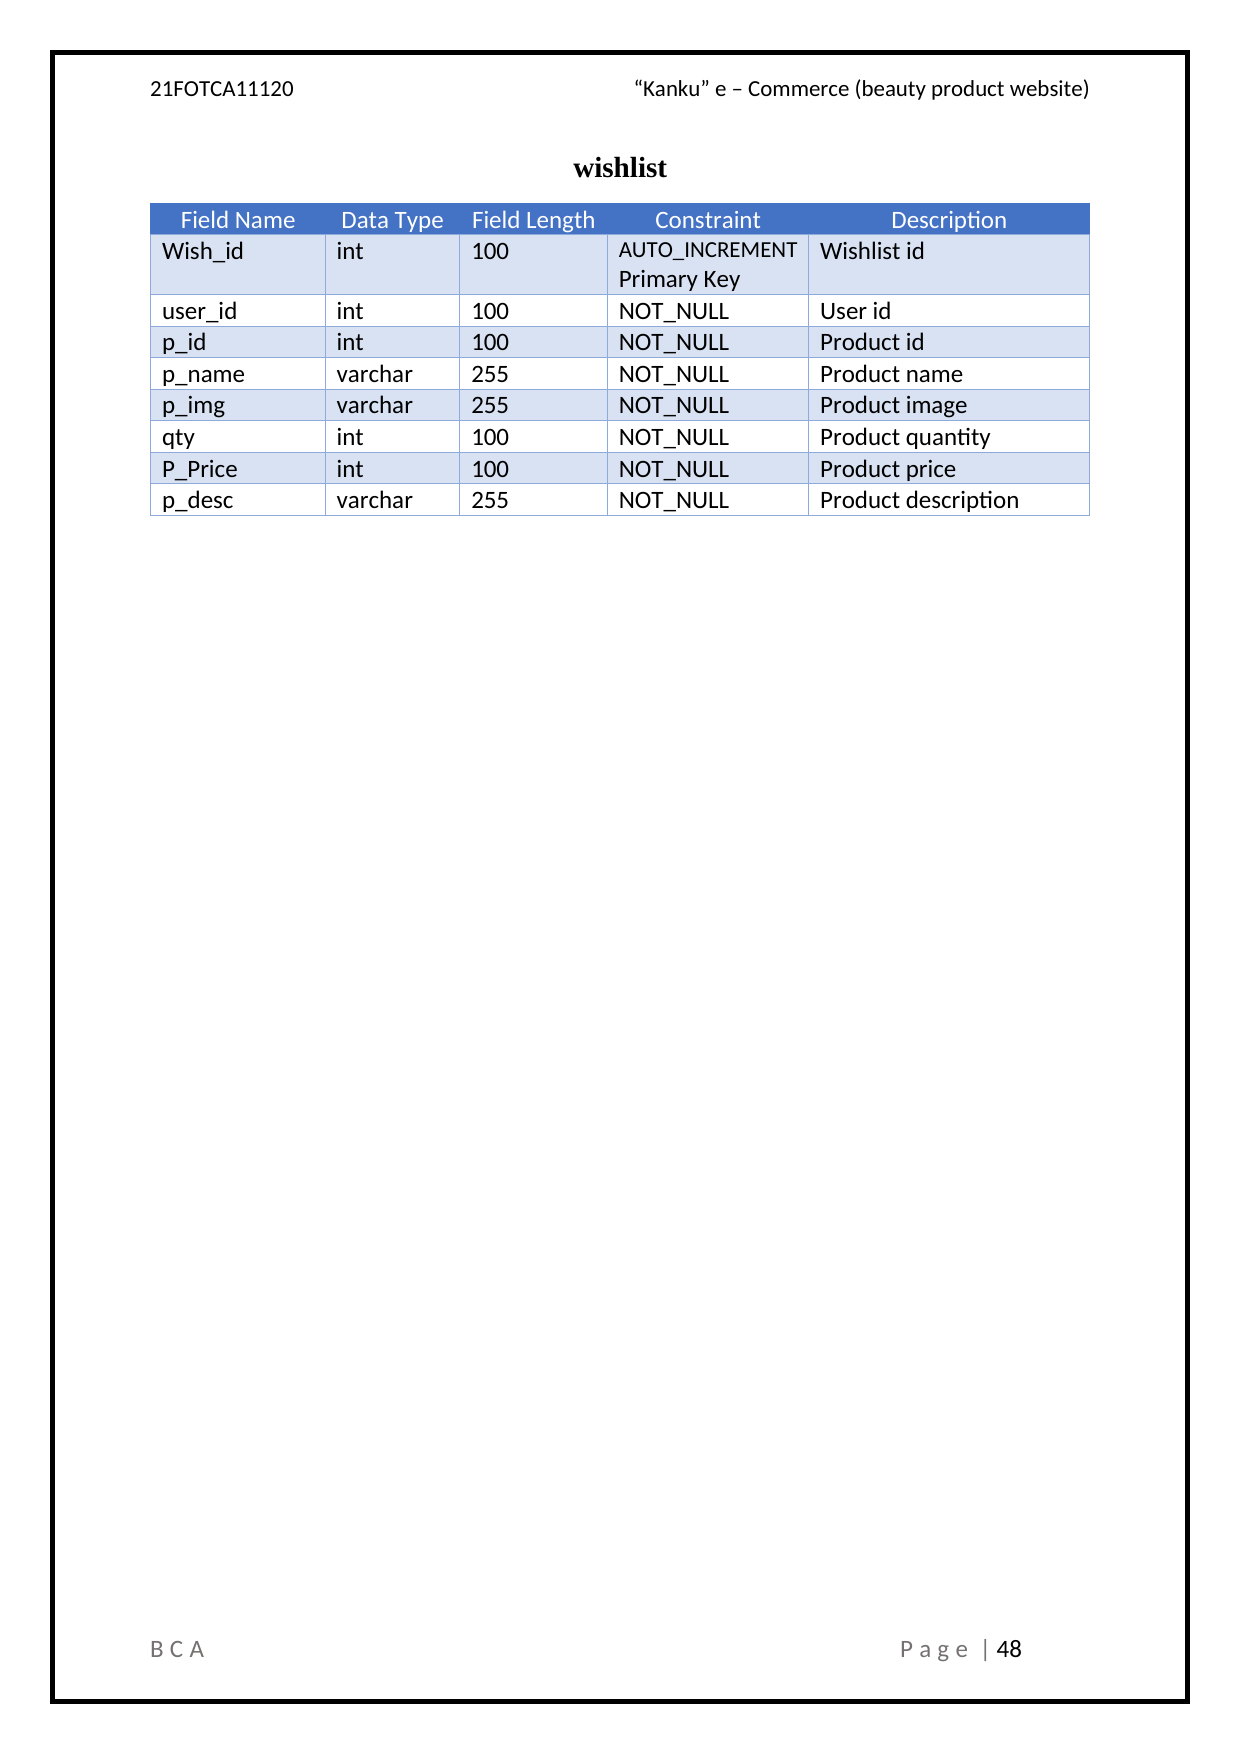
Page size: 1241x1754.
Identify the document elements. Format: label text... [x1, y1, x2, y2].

table_cell varchar [326, 390, 459, 420]
table_cell User id [809, 295, 1089, 326]
table_cell varchar [326, 358, 459, 389]
table_header Field Name [151, 204, 325, 234]
table_cell int [326, 295, 459, 326]
table_cell NOT_NULL [608, 453, 808, 483]
table_header Field Length [460, 204, 607, 234]
table_cell 255 [460, 358, 607, 389]
table_cell NOT_NULL [608, 390, 808, 420]
table_cell p_desc [151, 484, 325, 515]
table_cell NOT_NULL [608, 327, 808, 357]
table_cell Wishlist id [809, 235, 1089, 294]
table_cell 100 [460, 295, 607, 326]
table_cell 255 [460, 484, 607, 515]
table_cell Product name [809, 358, 1089, 389]
table_cell user_id [151, 295, 325, 326]
table_cell NOT_NULL [608, 295, 808, 326]
table_cell p_name [151, 358, 325, 389]
table_cell 100 [460, 235, 607, 294]
table_cell Product description [809, 484, 1089, 515]
table_cell qty [151, 421, 325, 452]
table_cell 100 [460, 421, 607, 452]
table_cell Product quantity [809, 421, 1089, 452]
table_cell Product id [809, 327, 1089, 357]
text wishlist [150, 150, 1090, 183]
table_cell int [326, 421, 459, 452]
table_header Data Type [326, 204, 459, 234]
table_cell 100 [460, 327, 607, 357]
table_cell varchar [326, 484, 459, 515]
table_cell p_id [151, 327, 325, 357]
table_cell 100 [460, 453, 607, 483]
table_cell NOT_NULL [608, 358, 808, 389]
table_cell 255 [460, 390, 607, 420]
table_cell NOT_NULL [608, 421, 808, 452]
table_cell Product price [809, 453, 1089, 483]
table_cell Product image [809, 390, 1089, 420]
table_cell int [326, 327, 459, 357]
table_cell AUTO_INCREMENT Primary Key [608, 235, 808, 294]
table_cell int [326, 453, 459, 483]
table_cell Wish_id [151, 235, 325, 294]
table_cell P_Price [151, 453, 325, 483]
table_cell p_img [151, 390, 325, 420]
table_cell int [326, 235, 459, 294]
table_cell NOT_NULL [608, 484, 808, 515]
table_header Constraint [608, 204, 808, 234]
table_header Description [809, 204, 1089, 234]
